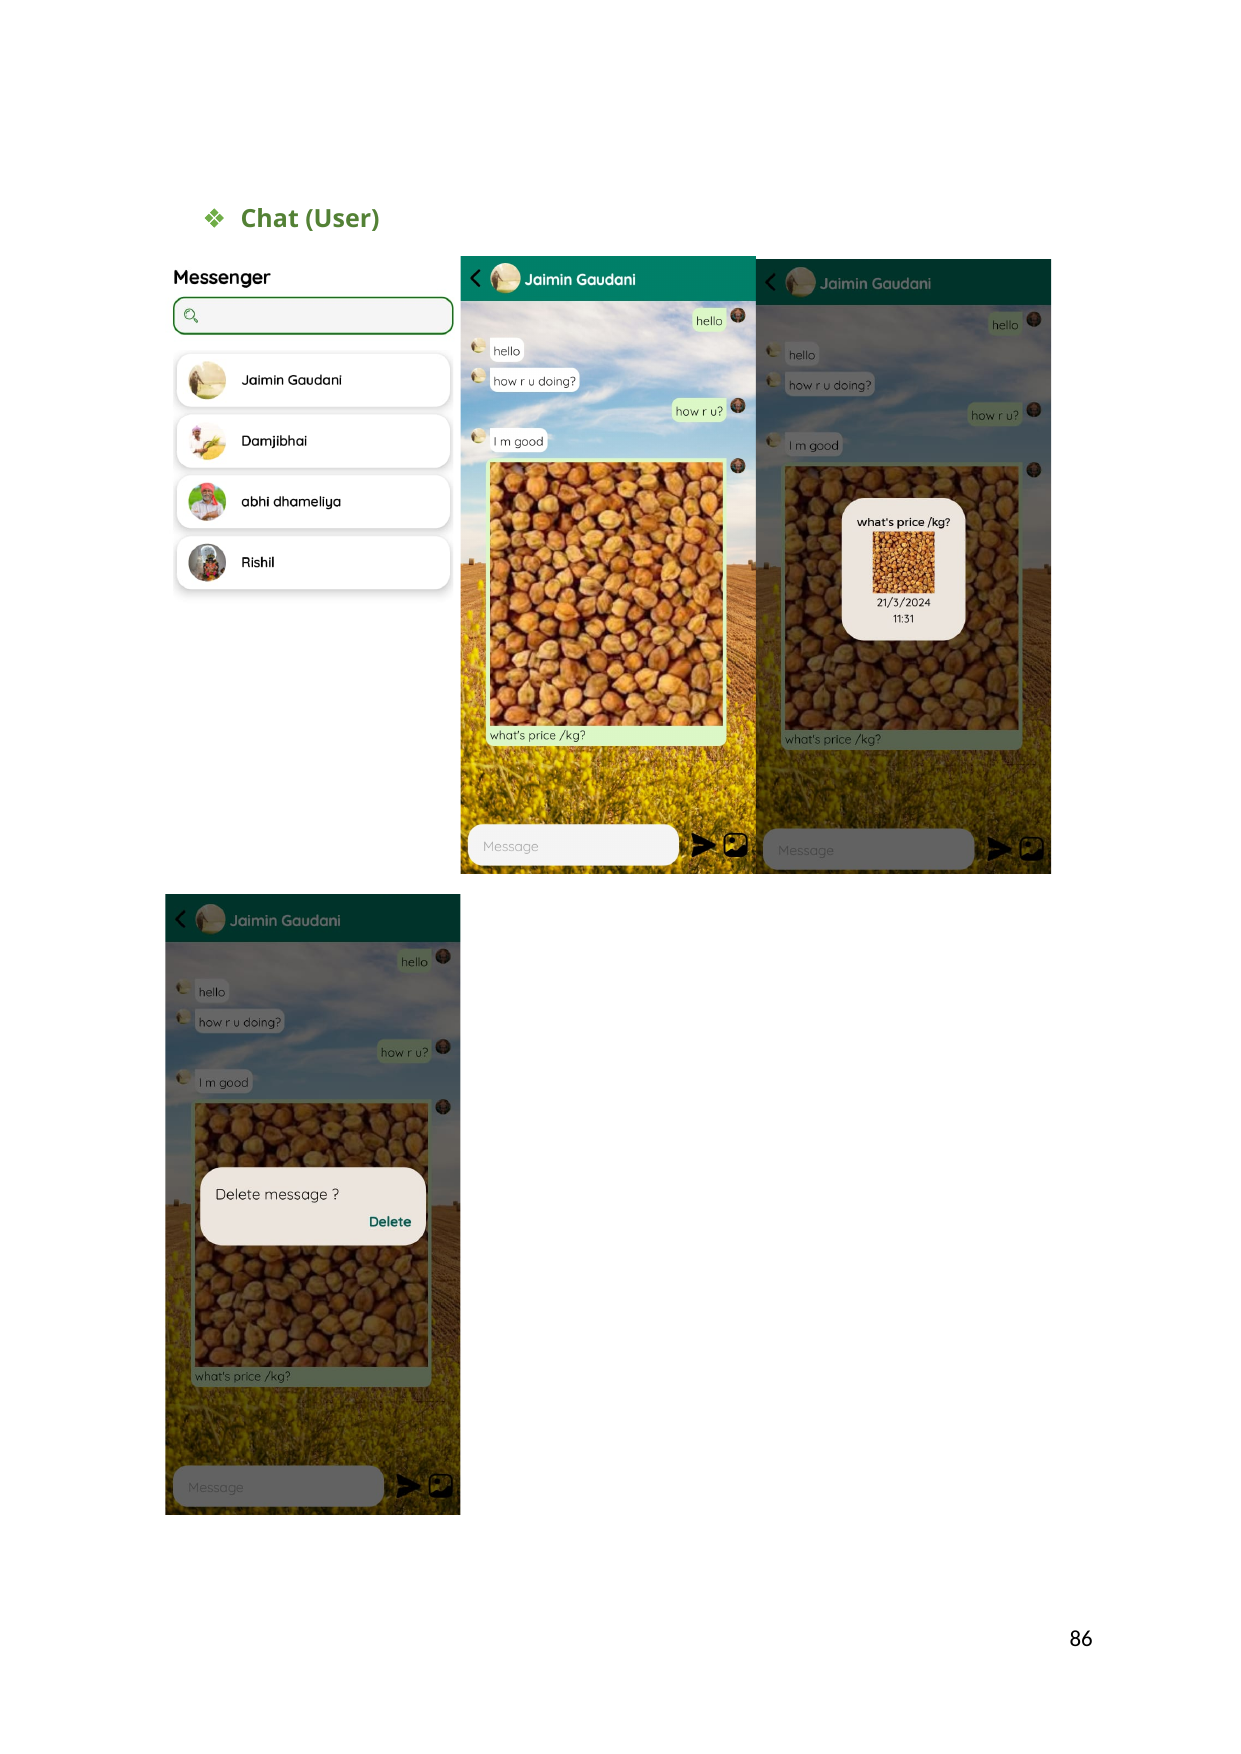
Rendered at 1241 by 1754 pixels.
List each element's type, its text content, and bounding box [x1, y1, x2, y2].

picture [165, 256, 1052, 874]
list Chat (User) [203, 200, 1092, 234]
picture [165, 894, 461, 1515]
